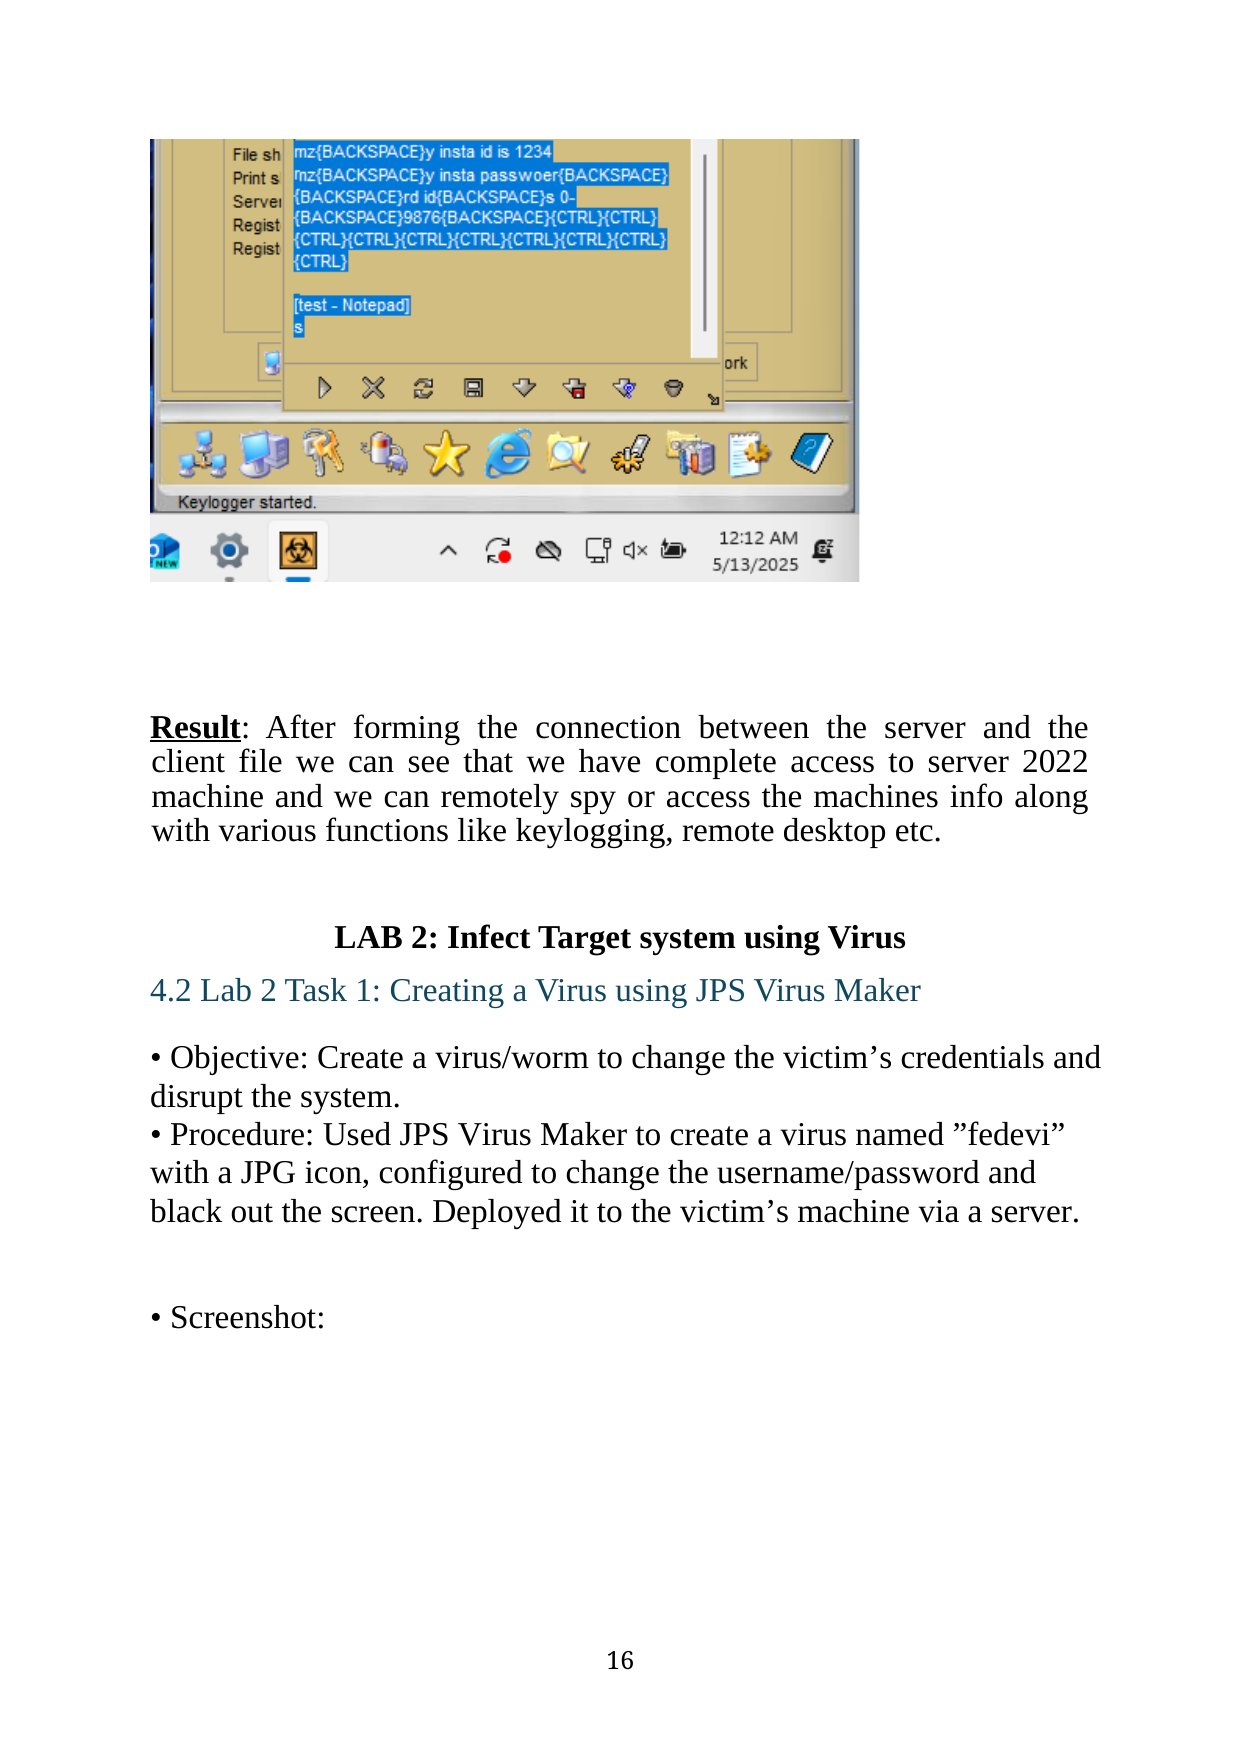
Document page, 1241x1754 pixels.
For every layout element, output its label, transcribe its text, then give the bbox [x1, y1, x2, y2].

text LAB 2: Infect Target system using Virus [150, 921, 1090, 955]
text • Screenshot: [150, 1259, 1112, 1335]
picture [150, 139, 860, 582]
subtitle 4.2 Lab 2 Task 1: Creating a Virus using JPS Virus Maker [150, 974, 1090, 1009]
text • Objective: Create a virus/worm to change the victim’s credentials and disrupt the system. • Procedure: Used JPS Virus Maker to create a virus named ”fedevi” with a JPG icon, configured to change the username/password and black out the screen. Deployed it to the victim’s machine via a server. [150, 1038, 1112, 1229]
text Result: After forming the connection between the server and the client file we can see that we have complete access to server 2022 machine and we can remotely spy or access the machines info along with various functions like keylogging, remote desktop etc. [150, 711, 1090, 849]
